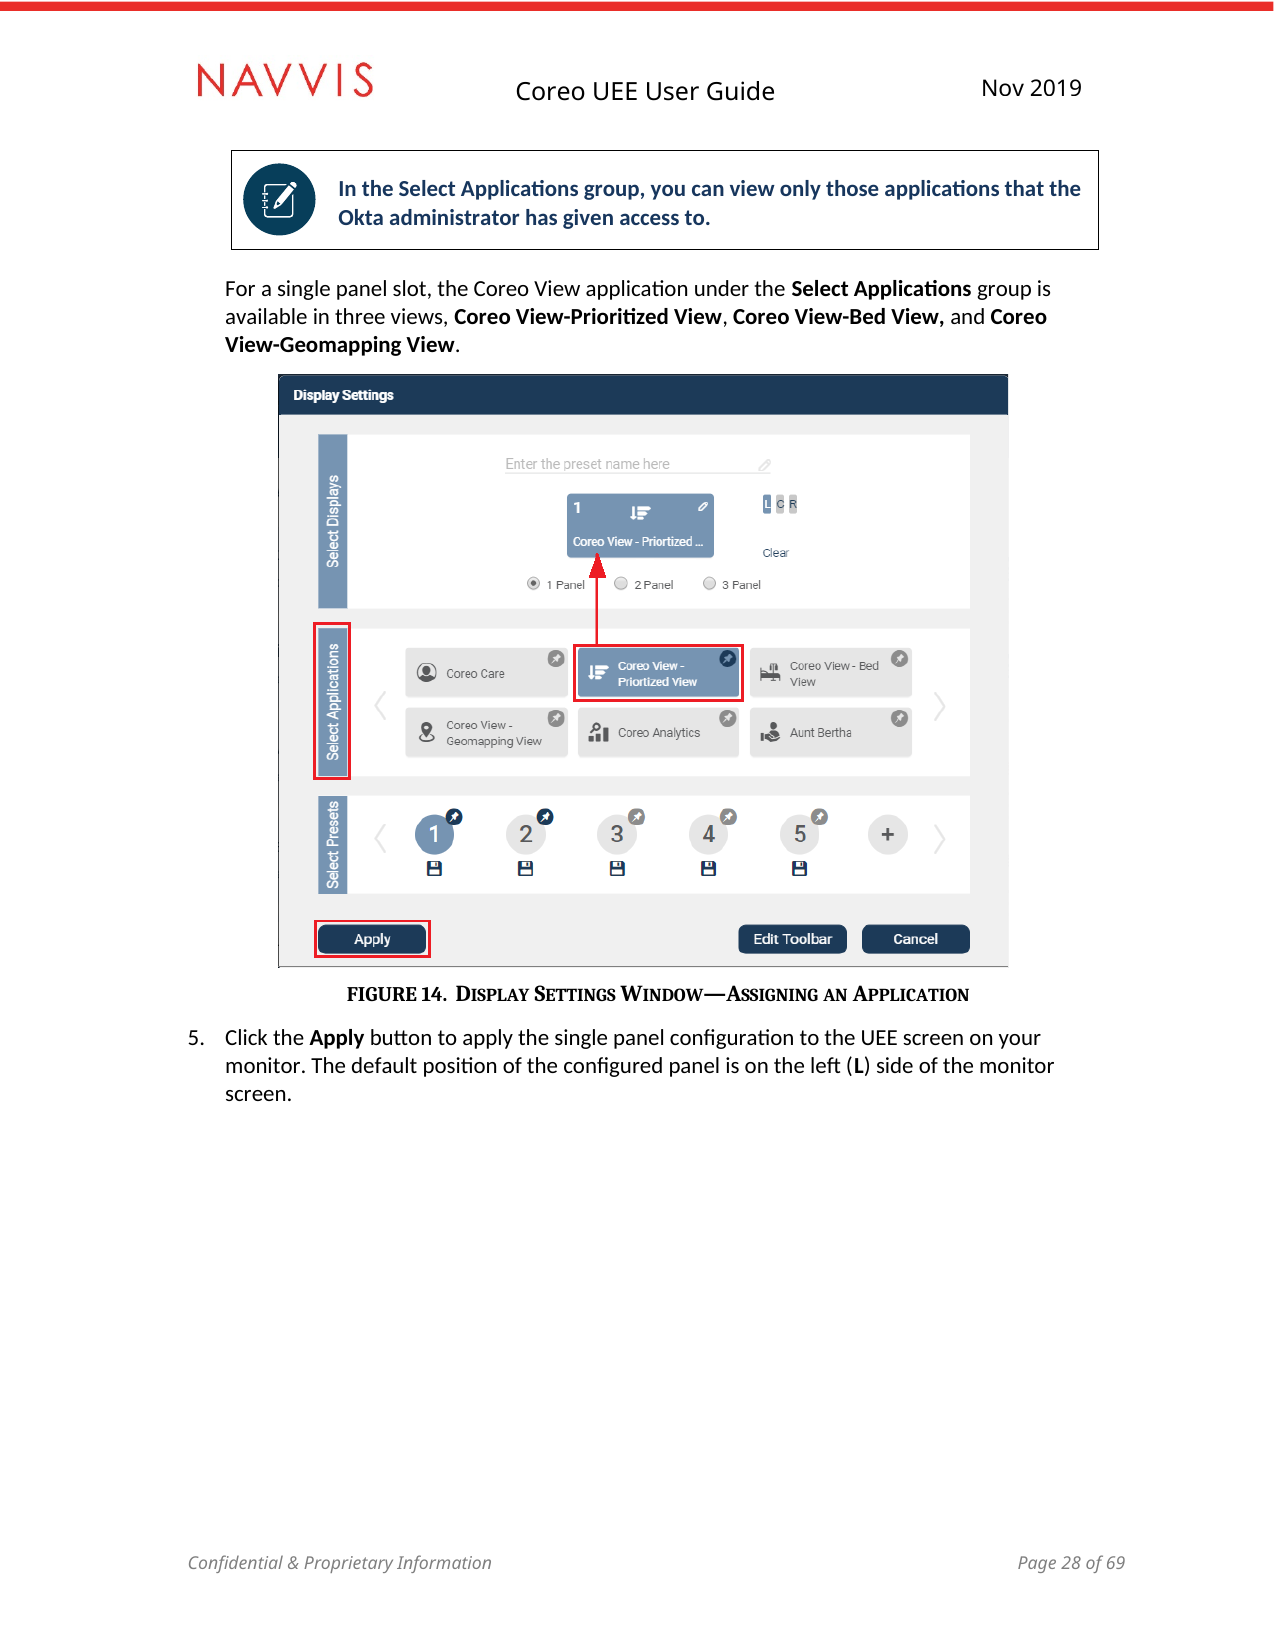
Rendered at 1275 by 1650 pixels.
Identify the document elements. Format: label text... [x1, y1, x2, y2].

picture [278, 374, 1009, 969]
text Display Settings Window—Assigning an Application [229, 981, 1087, 1007]
text For a single panel slot, the Coreo View application under the Select Applications group is available in three views, Coreo View-Prioritized View, Coreo View-Bed View, and Coreo View-Geomapping View. [225, 274, 1087, 358]
table_header [232, 151, 327, 249]
picture [187, 55, 383, 104]
list Click the Apply button to apply the single panel configuration to the UEE screen on your monitor. The default position of the configured panel is on the left (L) side of the monitor screen. [187, 1023, 1087, 1107]
table_header In the Select Applications group, you can view only those applications that the Okta administrator has given access to. [327, 151, 1098, 249]
